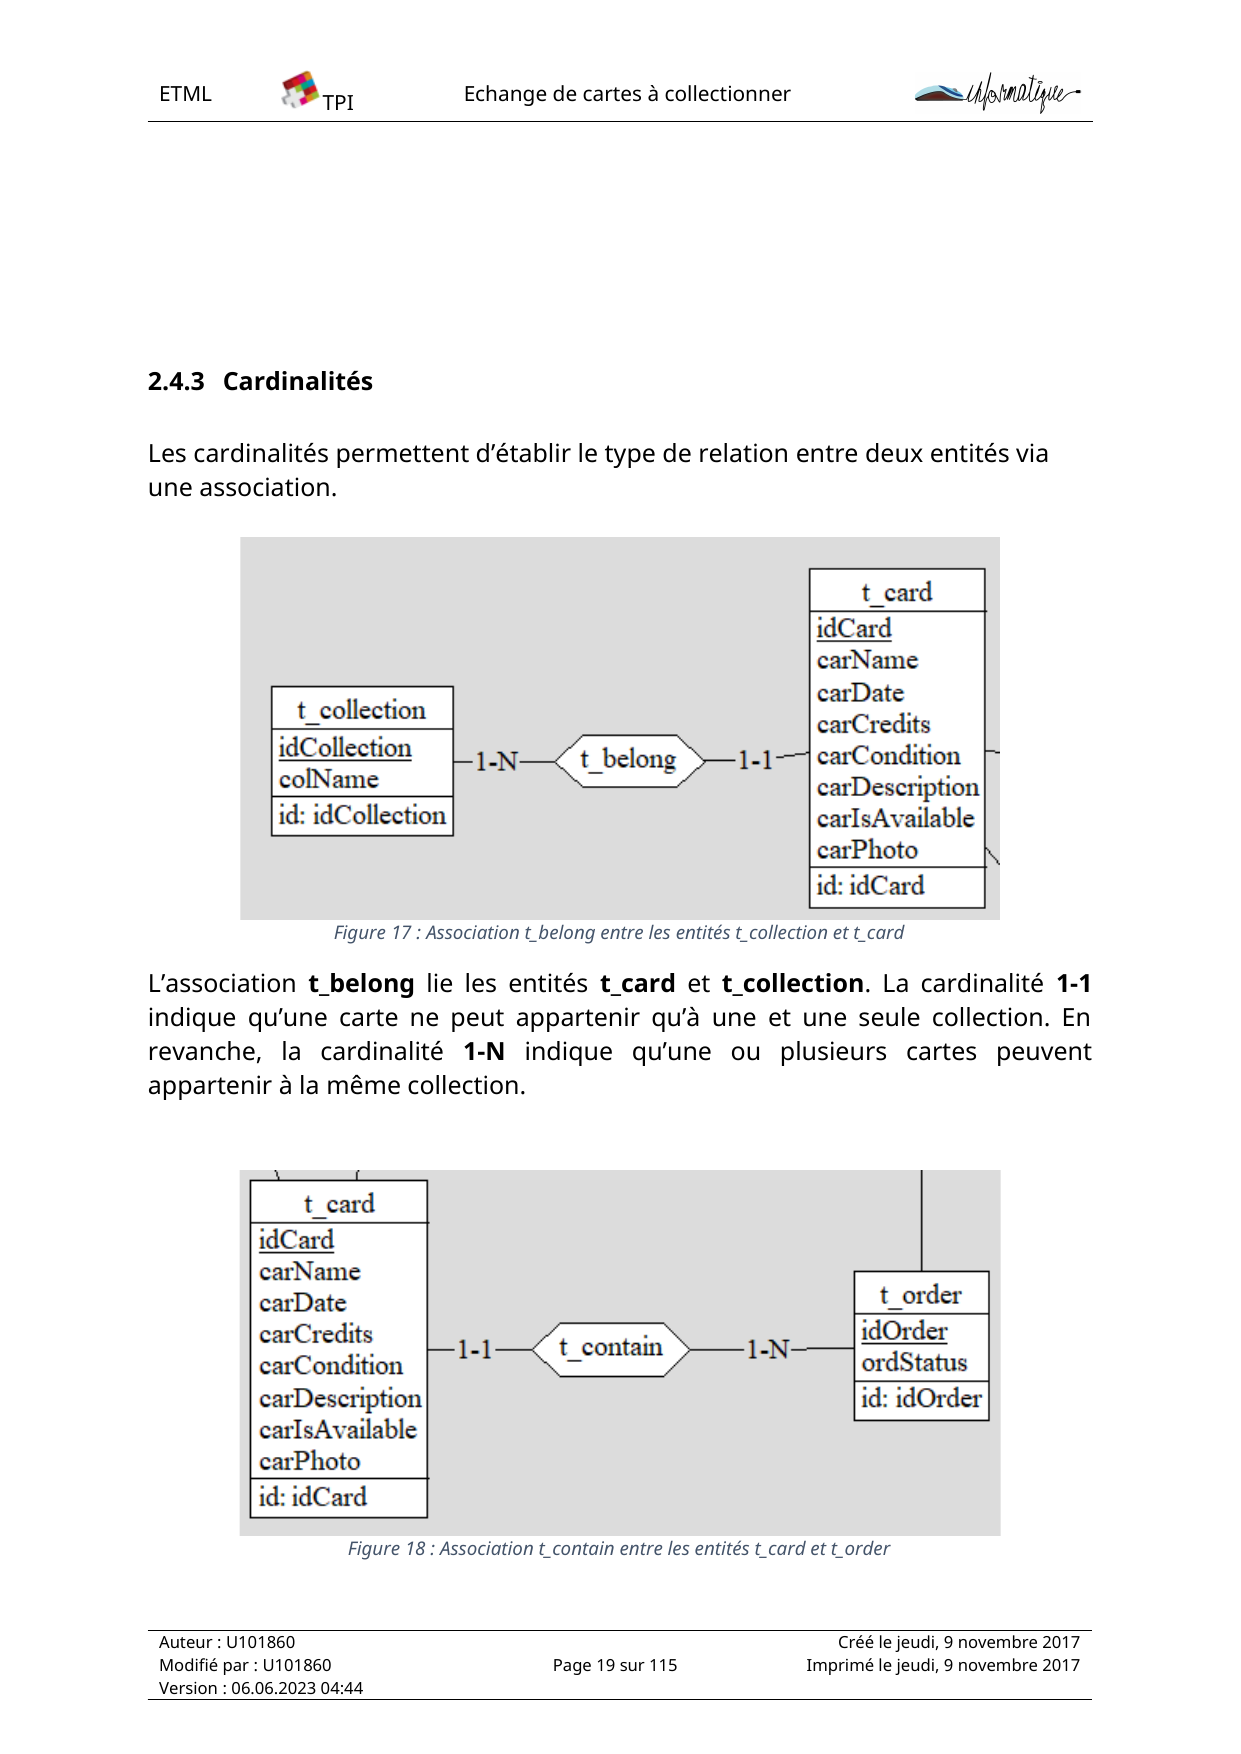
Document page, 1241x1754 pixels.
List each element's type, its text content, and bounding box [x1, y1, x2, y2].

text Les cardinalités permettent d’établir le type de relation entre deux entités via une association. [148, 436, 1092, 504]
text L’association t_belong lie les entités t_card et t_collection. La cardinalité 1-1 indique qu’une carte ne peut appartenir qu’à une et une seule collection. En revanche, la cardinalité 1-N indique qu’une ou plusieurs cartes peuvent appartenir à la même collection. [148, 966, 1092, 1102]
text Figure 17 : Association t_belong entre les entités t_collection et t_card [148, 919, 1092, 945]
picture [240, 537, 1000, 920]
picture [276, 69, 323, 111]
text Figure 18 : Association t_contain entre les entités t_card et t_order [148, 1536, 1092, 1561]
subtitle Cardinalités [148, 364, 1092, 398]
picture [239, 1170, 1001, 1536]
